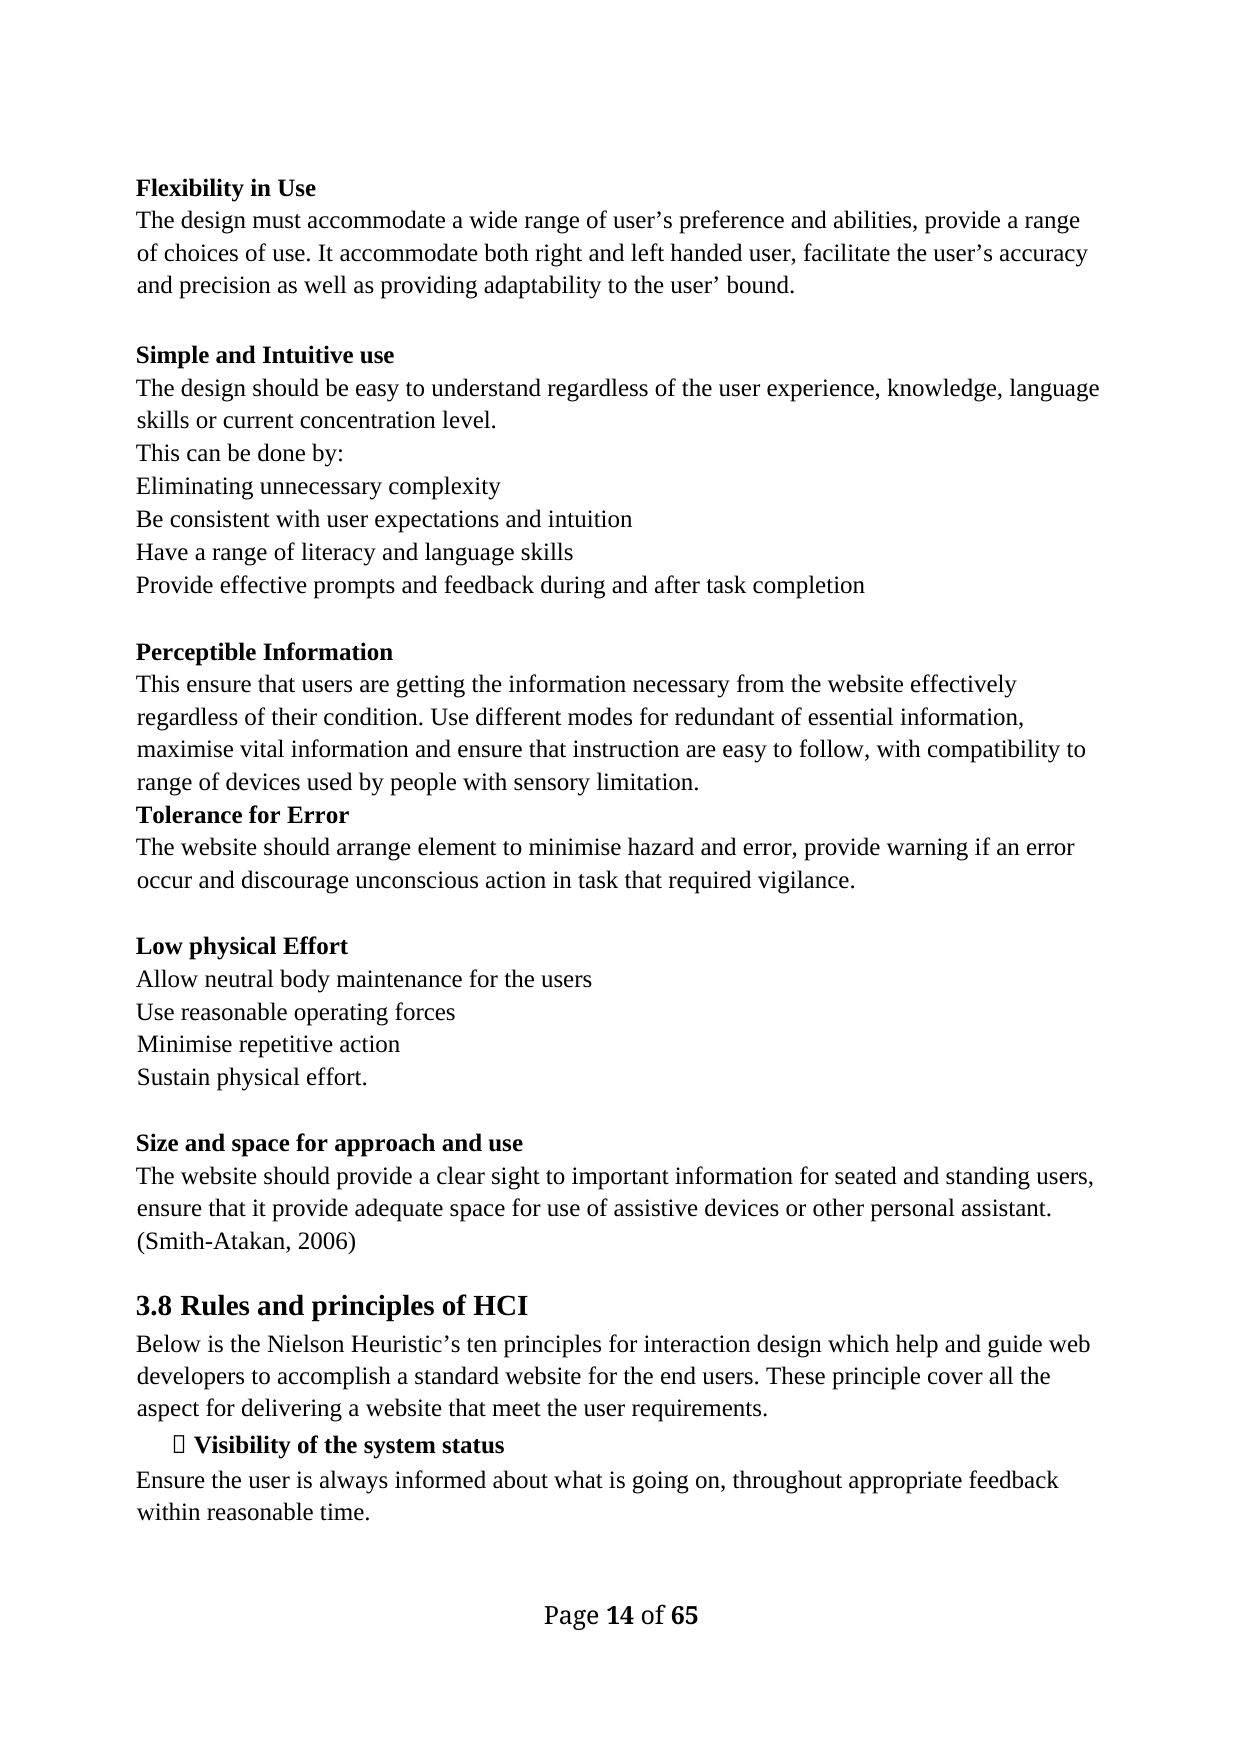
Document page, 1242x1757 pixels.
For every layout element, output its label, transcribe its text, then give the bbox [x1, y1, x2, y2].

subtitle Low physical Effort [136, 931, 1107, 960]
text Have a range of literacy and language skills [136, 537, 1105, 566]
text Provide effective prompts and feedback during and after task completion [136, 571, 1105, 599]
text Eliminating unnecessary complexity [136, 471, 1105, 500]
subtitle Perceptible Information [136, 637, 1107, 666]
text Ensure the user is always informed about what is going on, throughout appropriate feedback within reasonable time. [136, 1465, 1105, 1526]
text This ensure that users are getting the information necessary from the website effectively regardless of their condition. Use different modes for redundant of essential information, maximise vital information and ensure that instruction are easy to follow, with compatibility to range of devices used by people with sensory limitation. [136, 669, 1105, 796]
text Be consistent with user expectations and intuition [136, 504, 1105, 533]
text The design must accommodate a wide range of user’s preference and abilities, provide a range of choices of use. It accommodate both right and left handed user, facilitate the user’s accuracy and precision as well as providing adaptability to the user’ bound. [136, 205, 1105, 299]
subtitle Flexibility in Use [136, 173, 1107, 201]
subtitle Size and space for approach and use [136, 1128, 1107, 1157]
subtitle  Visibility of the system status [171, 1427, 1107, 1461]
subtitle Tolerance for Error [136, 800, 1107, 829]
text Use reasonable operating forces Minimise repetitive action Sustain physical effort. [136, 997, 479, 1091]
subtitle 3.8 Rules and principles of HCI [136, 1288, 1107, 1322]
text This can be done by: [136, 438, 1105, 467]
text The design should be easy to understand regardless of the user experience, knowledge, language skills or current concentration level. [136, 373, 1105, 434]
text The website should arrange element to minimise hazard and error, provide warning if an error occur and discourage unconscious action in task that required vigilance. [136, 832, 1105, 894]
text Below is the Nielson Heuristic’s ten principles for interaction design which help and guide web developers to accomplish a standard website for the end users. These principle cover all the aspect for delivering a website that meet the user requirements. [136, 1329, 1105, 1422]
text Allow neutral body maintenance for the users [136, 964, 1105, 993]
text The website should provide a clear sight to important information for seated and standing users, ensure that it provide adequate space for use of assistive devices or other personal assistant. (Smith-Atakan, 2006) [136, 1161, 1105, 1254]
subtitle Simple and Intuitive use [136, 340, 1107, 369]
